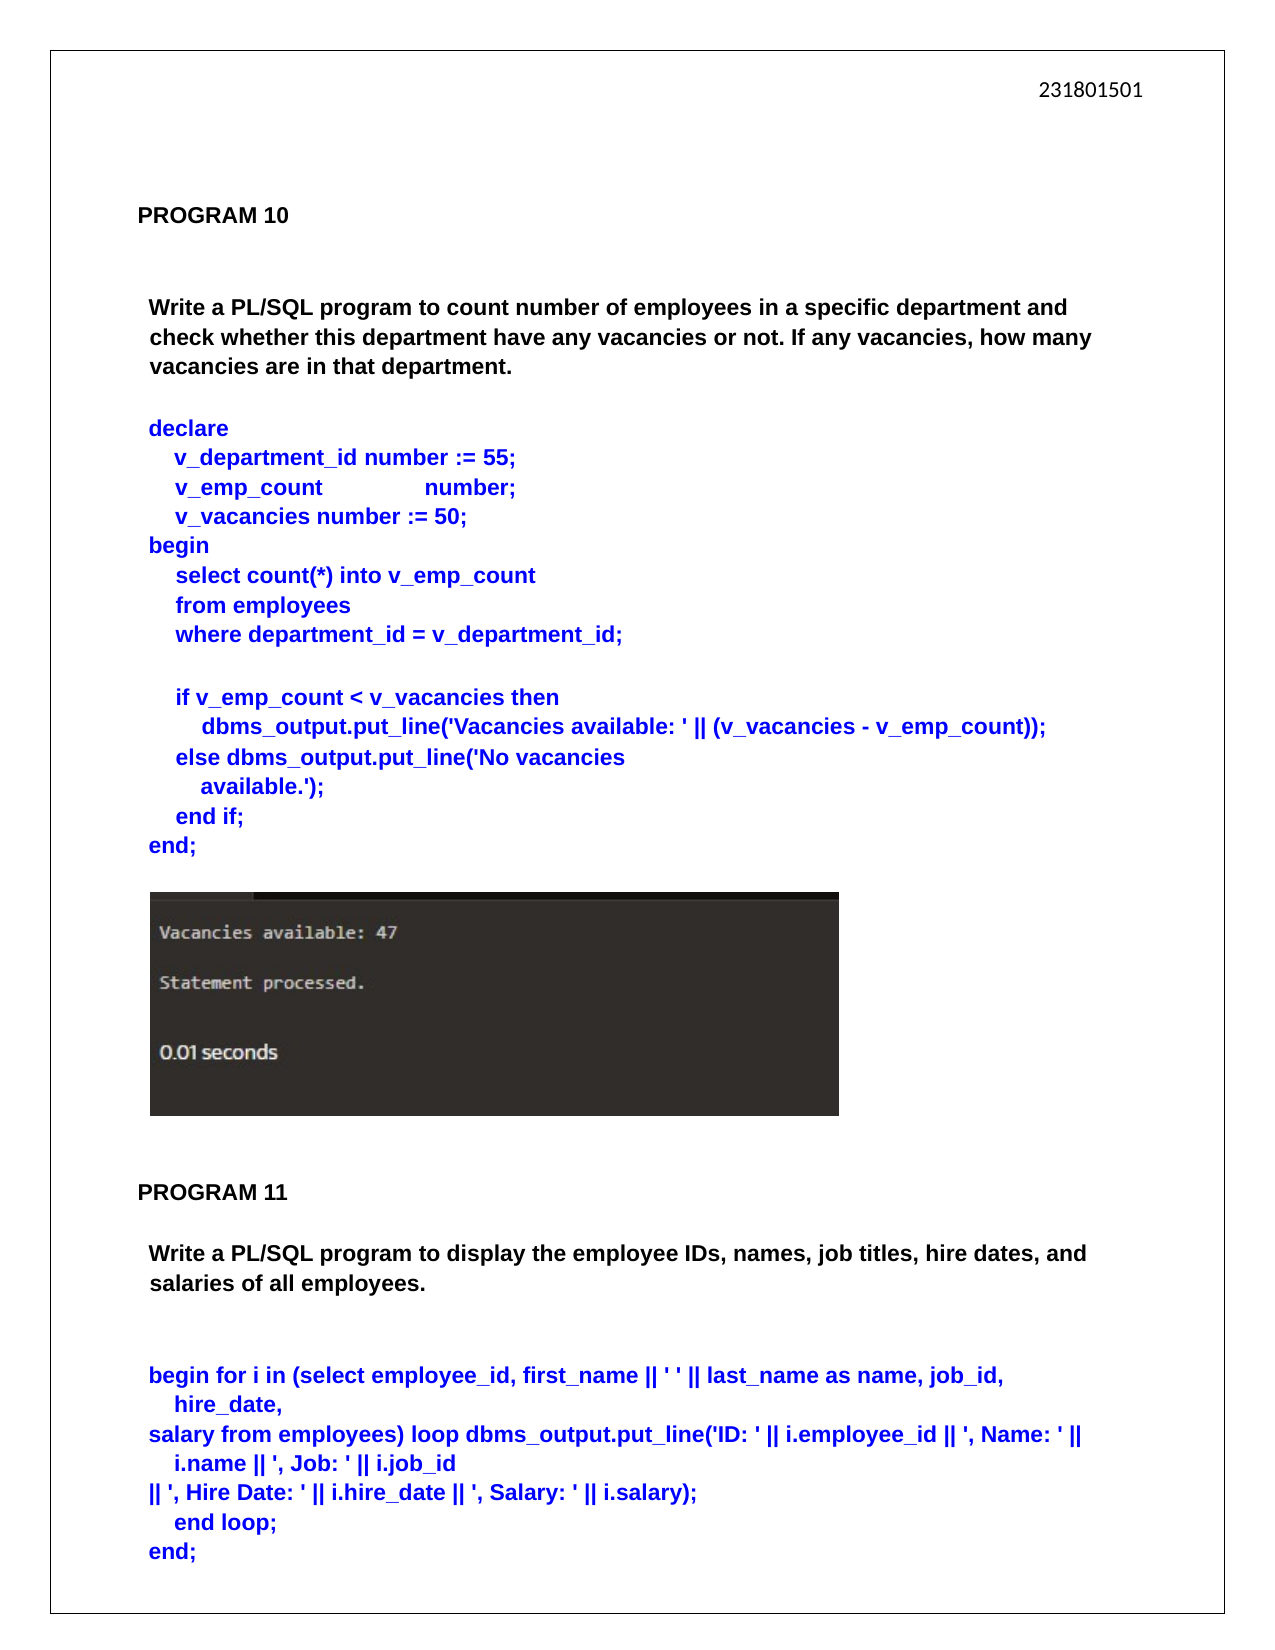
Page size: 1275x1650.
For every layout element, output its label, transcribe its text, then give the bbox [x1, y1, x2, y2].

text begin [148, 532, 1135, 559]
text declare [148, 415, 1135, 441]
text begin for i in (select employee_id, first_name || ' ' || last_name as name, job_id, hire_date, [148, 1362, 1078, 1417]
text Write a PL/SQL program to display the employee IDs, names, job titles, hire dates, and salaries of all employees. [148, 1240, 1125, 1296]
text end; [148, 832, 1135, 859]
text select count(*) into v_emp_count [175, 562, 1135, 588]
text PROGRAM 10 [137, 202, 1125, 228]
text PROGRAM 11 [137, 1178, 1125, 1205]
text end if; [175, 803, 1135, 829]
text from employees [175, 592, 1135, 618]
picture [150, 892, 839, 1116]
text || ', Hire Date: ' || i.hire_date || ', Salary: ' || i.salary); end loop; [148, 1479, 745, 1535]
text if v_emp_count < v_vacancies then [175, 684, 1135, 710]
text salary from employees) loop dbms_output.put_line('ID: ' || i.employee_id || ', Name: ' || i.name || ', Job: ' || i.job_id [148, 1421, 1102, 1476]
text else dbms_output.put_line('No vacancies available.'); [175, 744, 729, 799]
text dbms_output.put_line('Vacancies available: ' || (v_vacancies - v_emp_count)); [137, 713, 1111, 740]
text Write a PL/SQL program to count number of employees in a specific department and check whether this department have any vacancies or not. If any vacancies, how many vacancies are in that department. [148, 294, 1125, 379]
text where department_id = v_department_id; [175, 621, 1135, 648]
text v_department_id number := 55; v_emp_count number; v_vacancies number := 50; [174, 444, 516, 529]
text end; [148, 1538, 1135, 1564]
